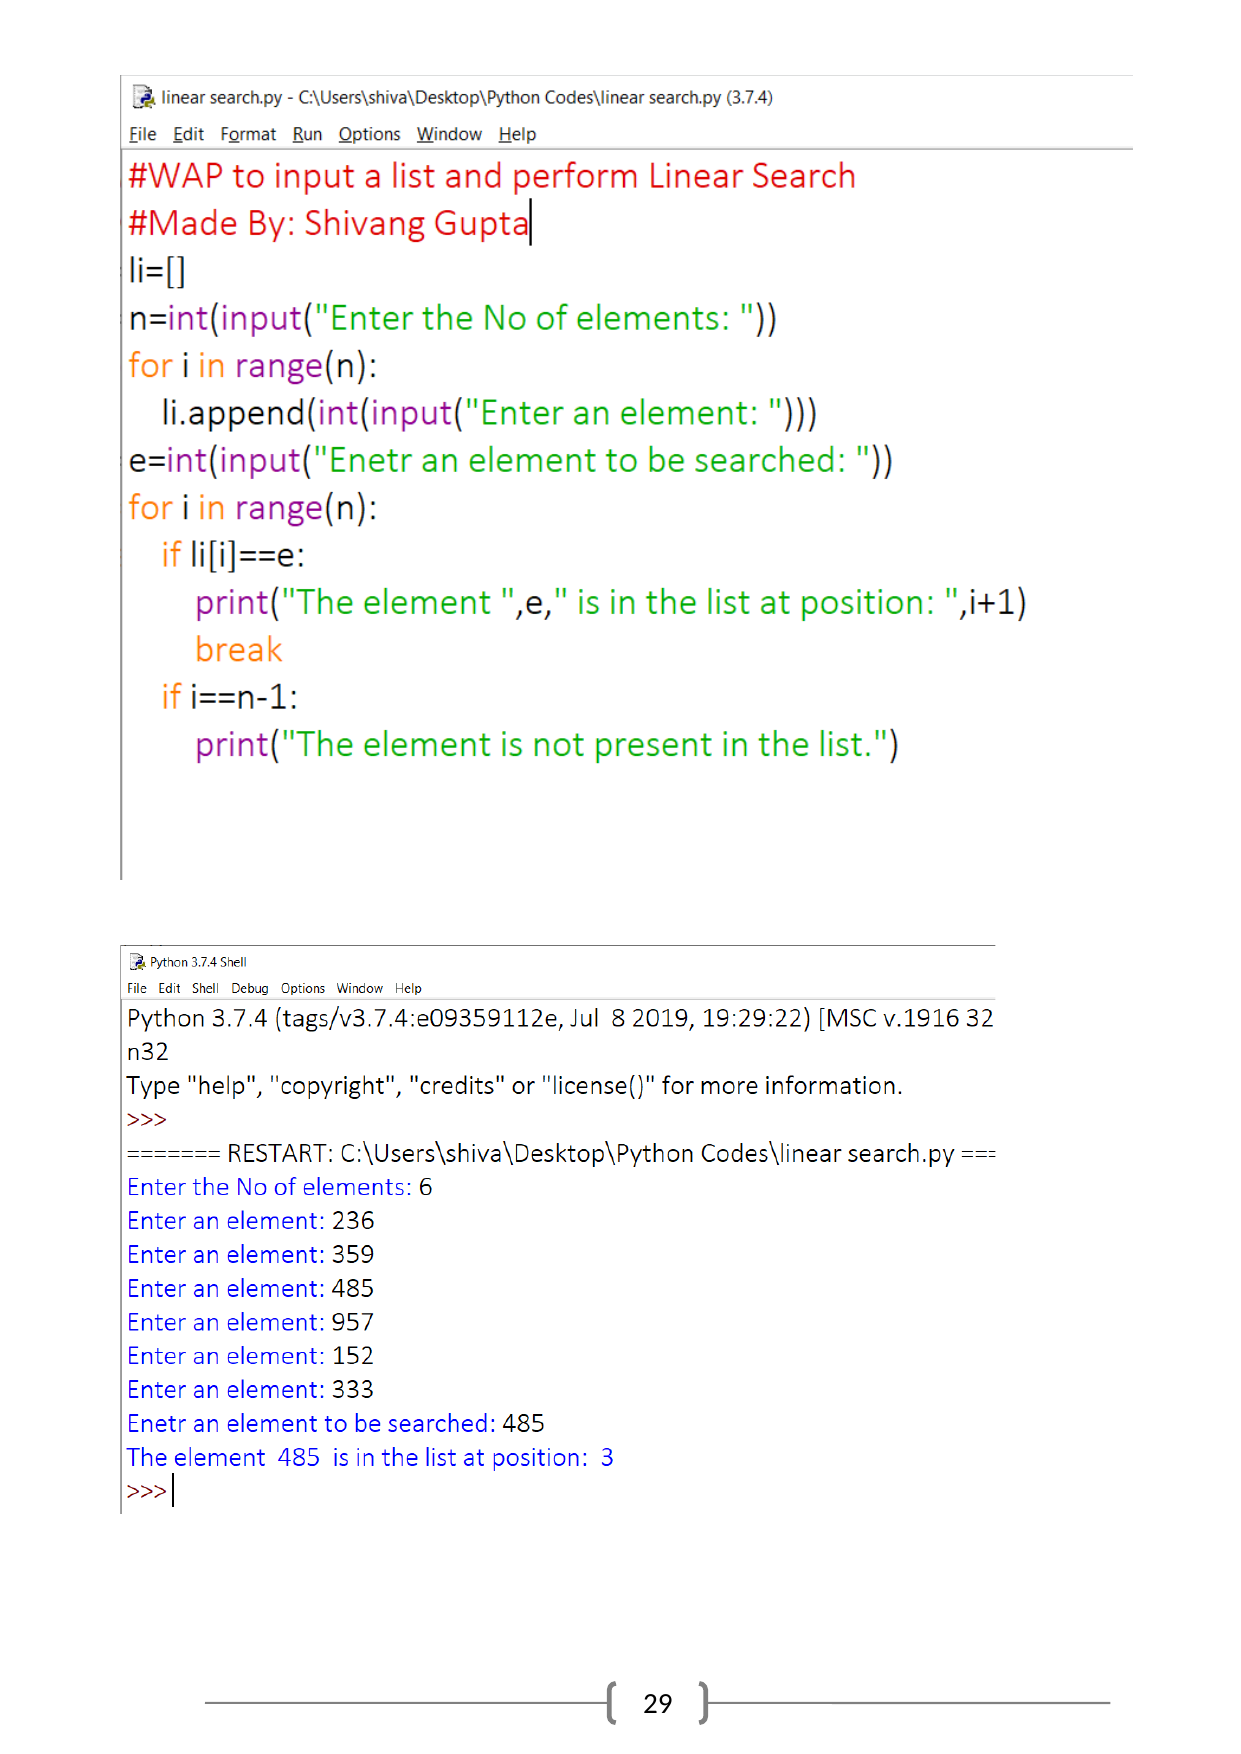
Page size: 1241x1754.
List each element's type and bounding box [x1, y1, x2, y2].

picture [120, 945, 996, 1514]
picture [120, 75, 1133, 880]
